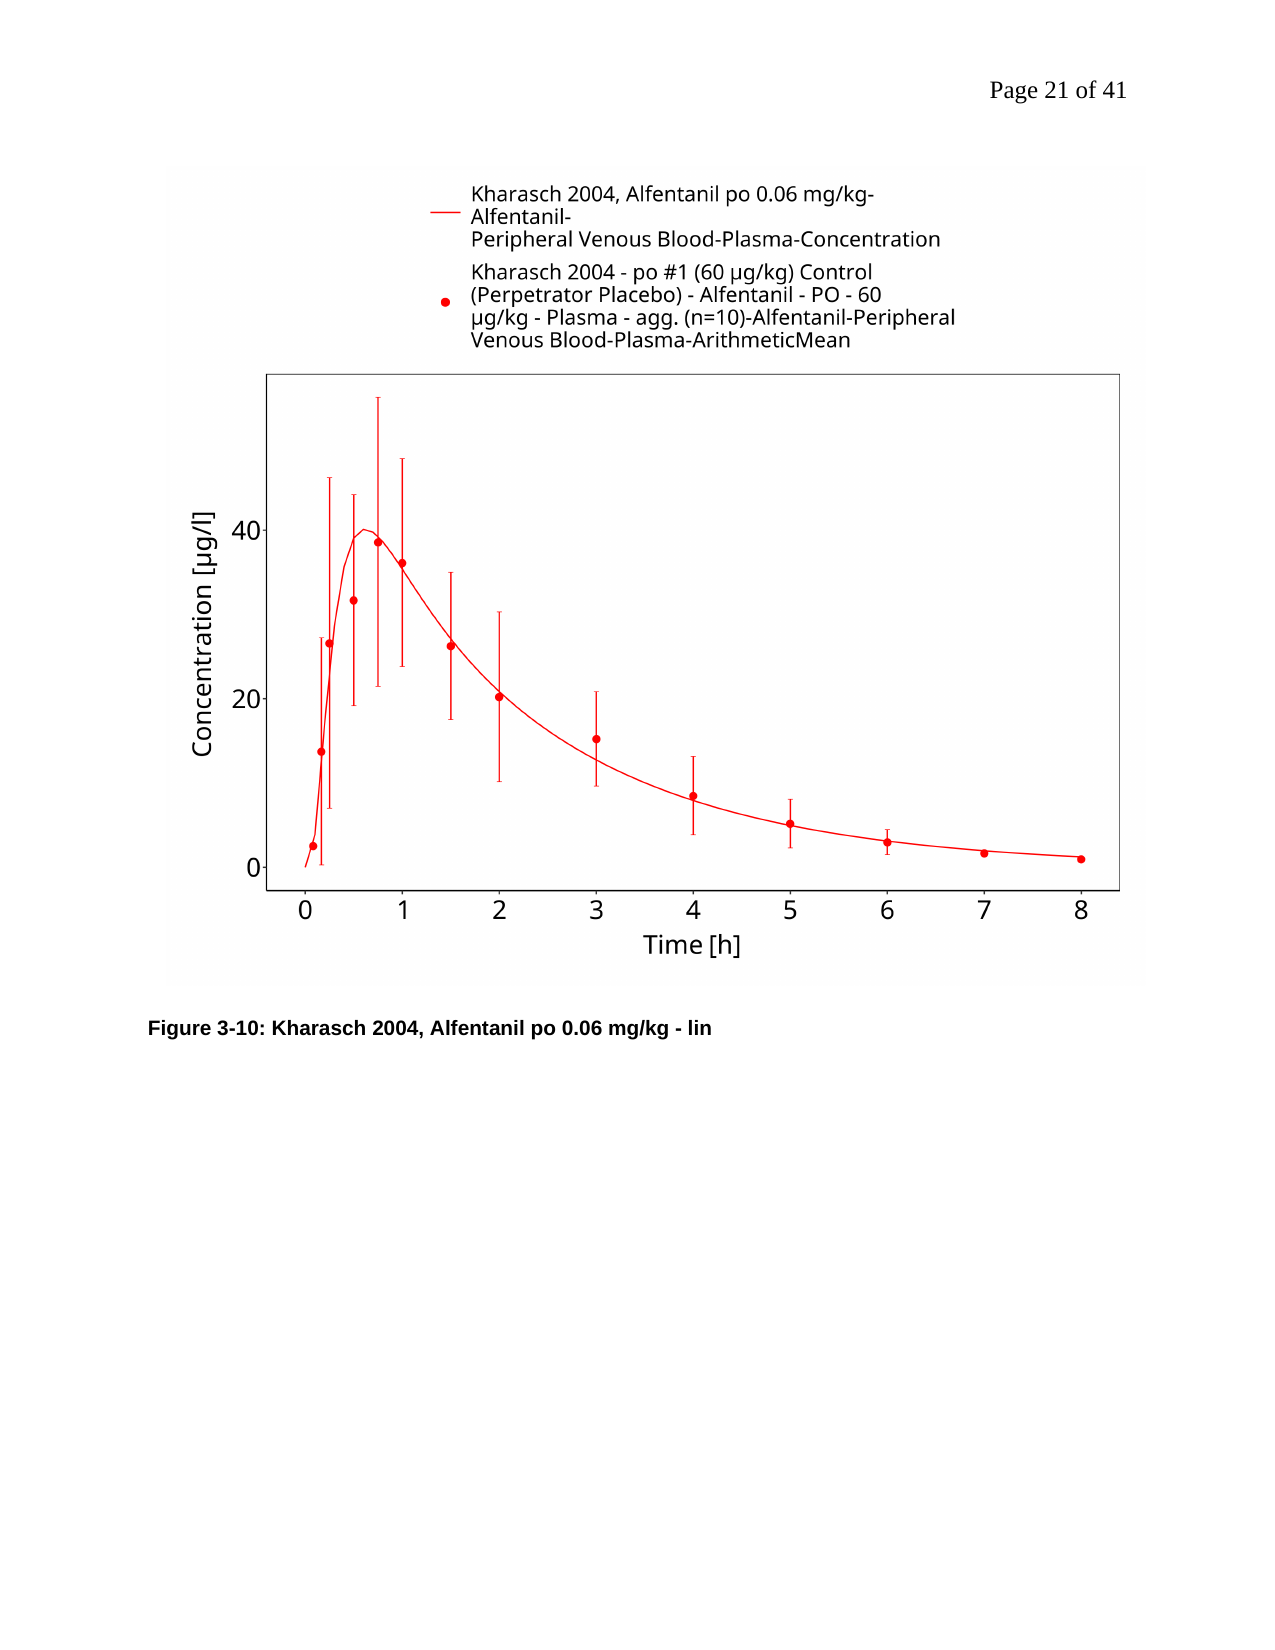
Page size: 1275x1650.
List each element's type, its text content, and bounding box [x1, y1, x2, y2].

picture [166, 166, 1146, 986]
text Figure 3-10: Kharasch 2004, Alfentanil po 0.06 mg/kg - lin [148, 1016, 1127, 1040]
